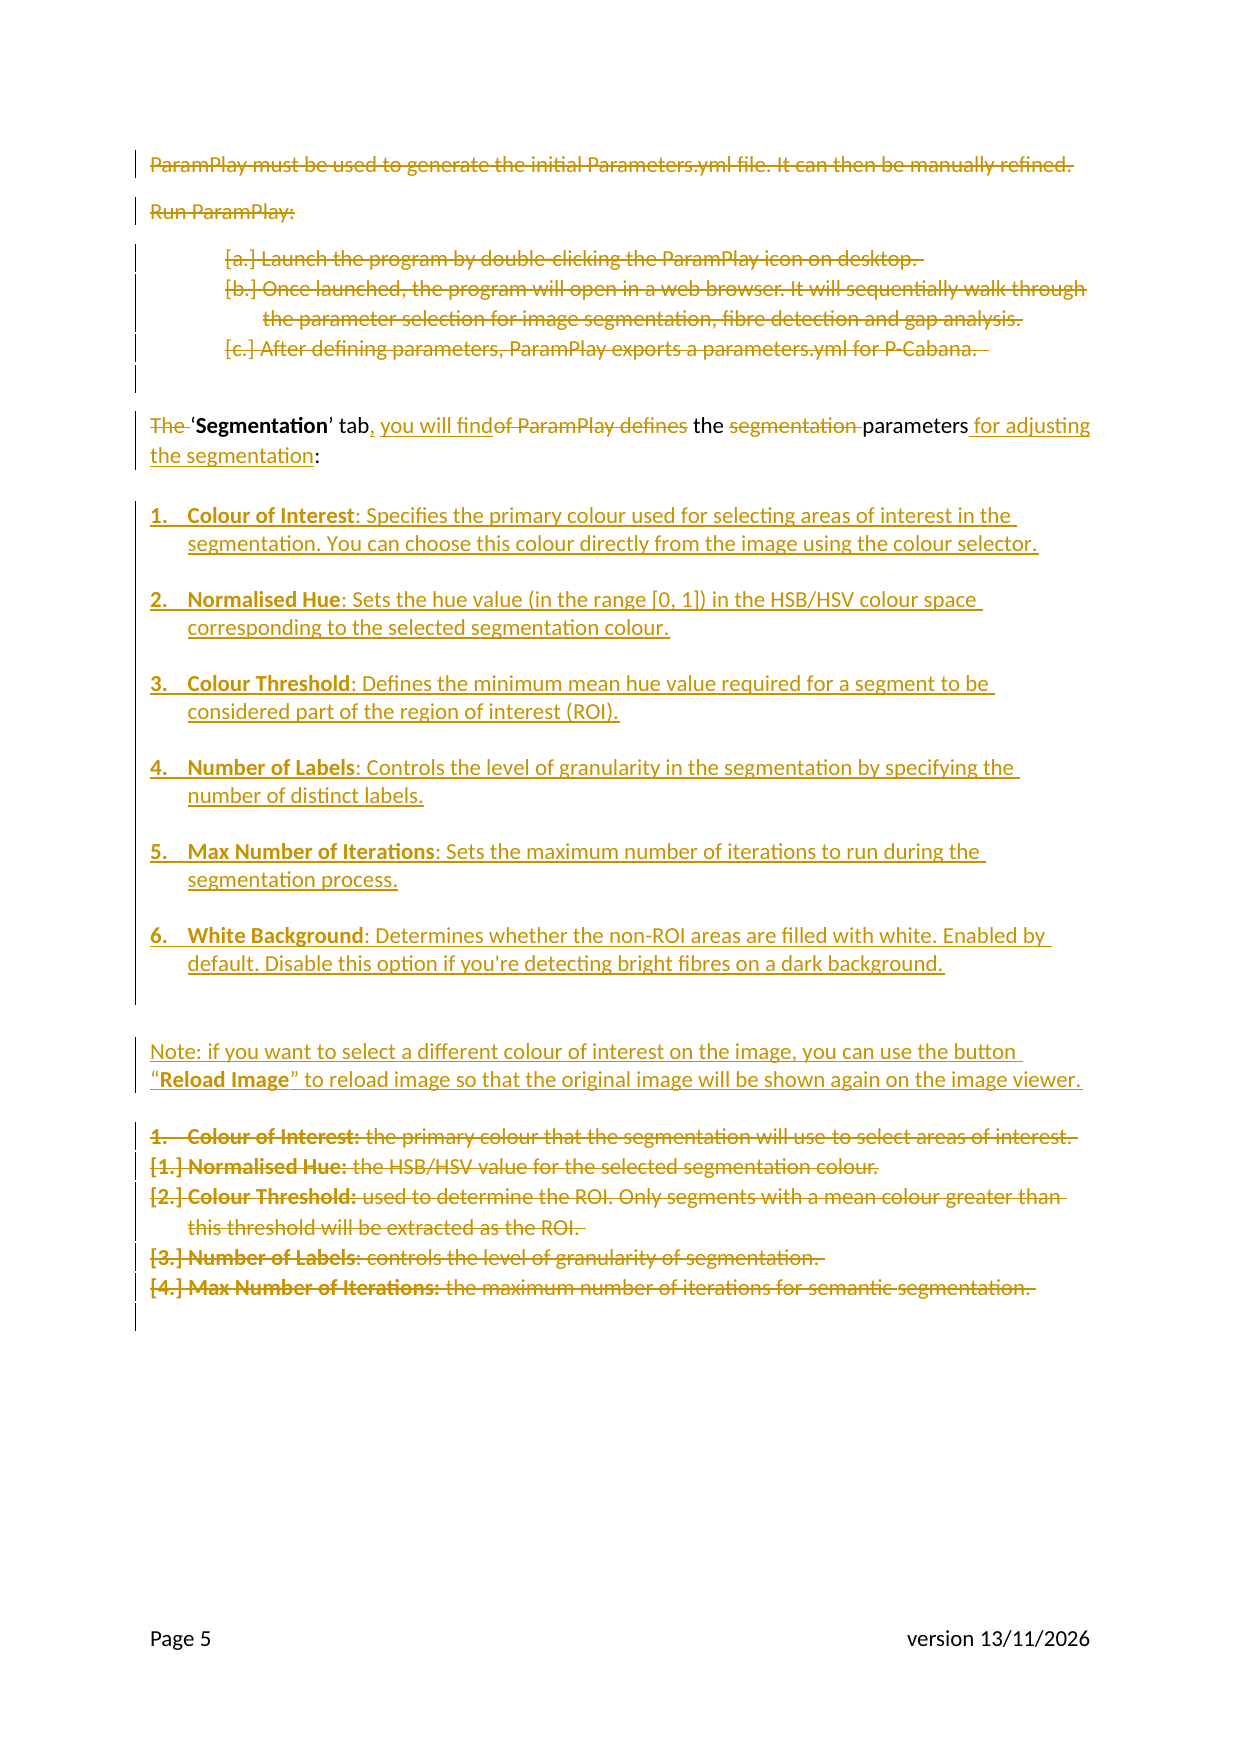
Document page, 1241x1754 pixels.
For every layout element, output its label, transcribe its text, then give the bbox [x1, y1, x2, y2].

text ‘Segmentation’ tab the parameters: [150, 411, 1090, 470]
